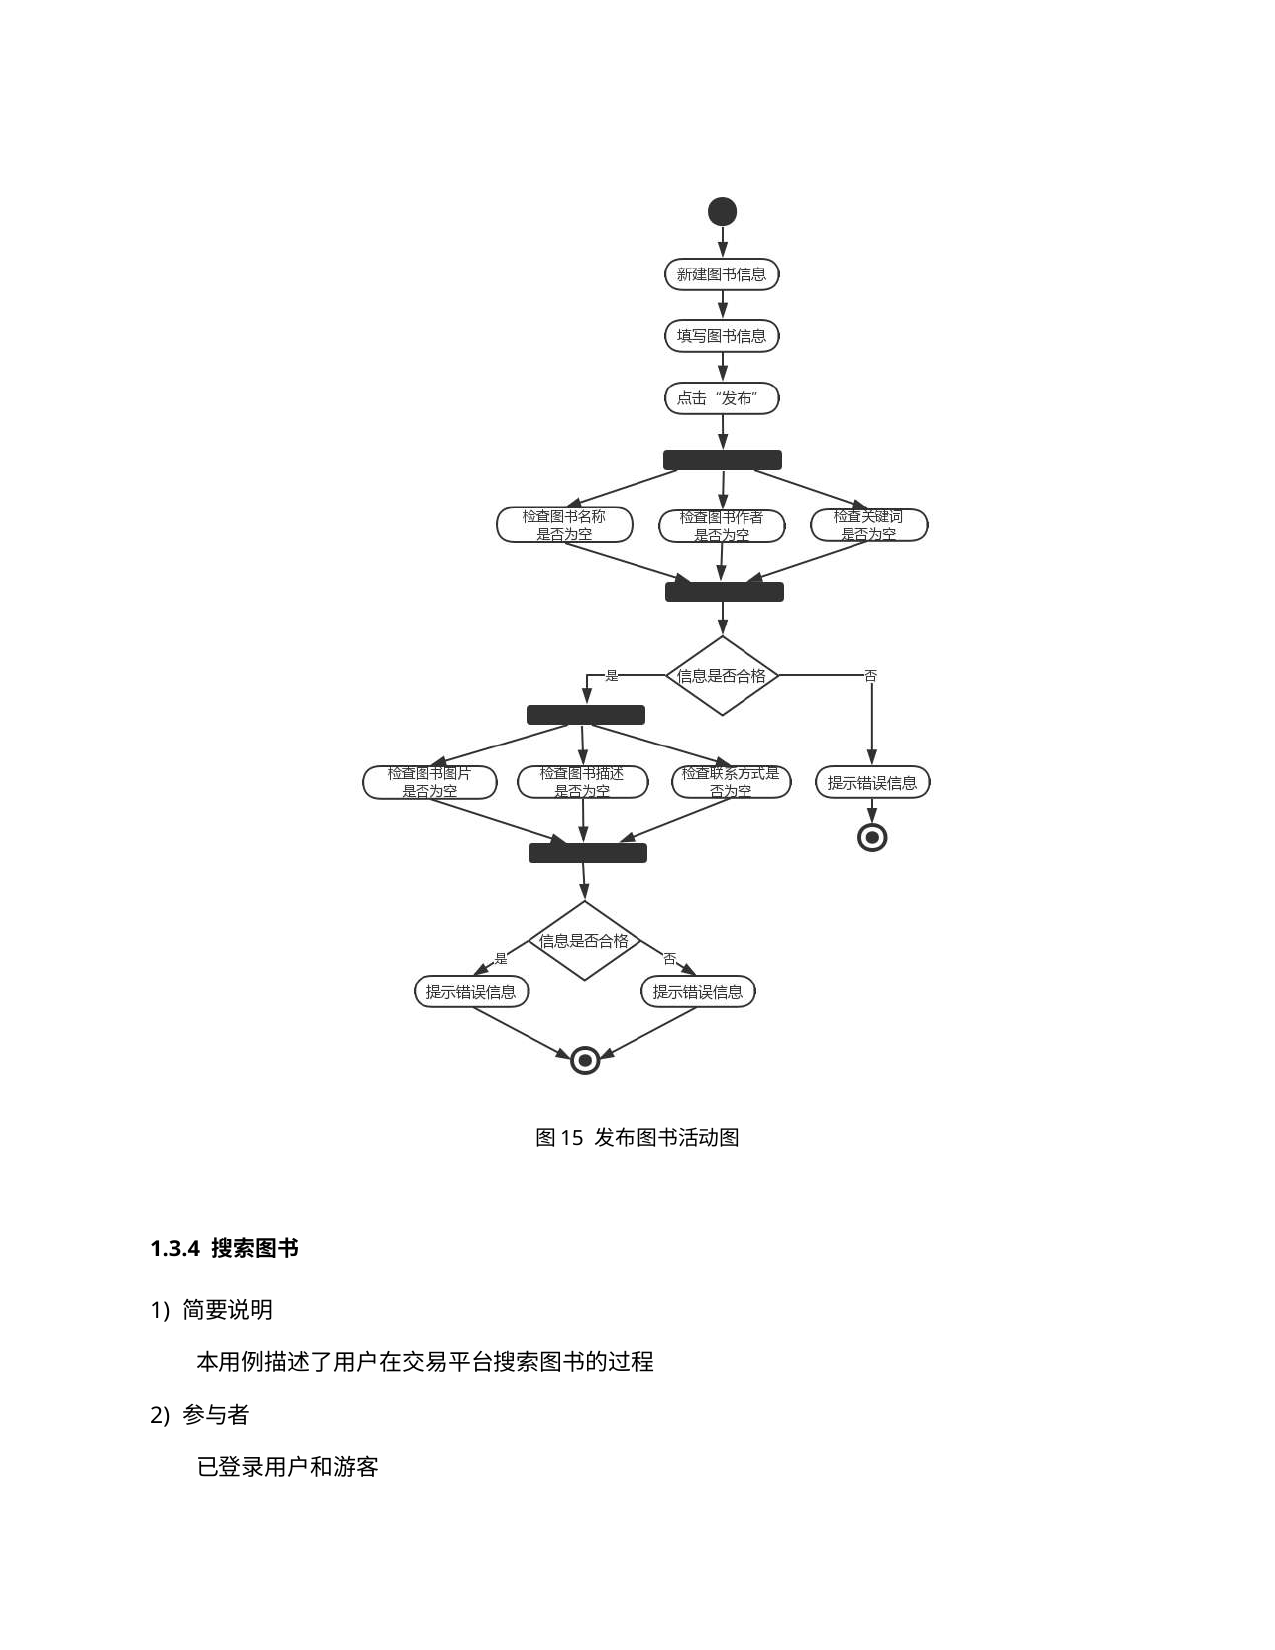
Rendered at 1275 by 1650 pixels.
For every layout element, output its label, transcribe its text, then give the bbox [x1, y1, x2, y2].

text 2) 参与者 [150, 1397, 1125, 1430]
text 本用例描述了用户在交易平台搜索图书的过程 [150, 1344, 1125, 1377]
text 1) 简要说明 [150, 1291, 1125, 1325]
text 已登录用户和游客 [150, 1449, 1125, 1482]
text 图15 发布图书活动图 [150, 1121, 1125, 1151]
subtitle 1.3.4 搜索图书 [150, 1231, 1125, 1263]
picture [315, 150, 960, 1103]
